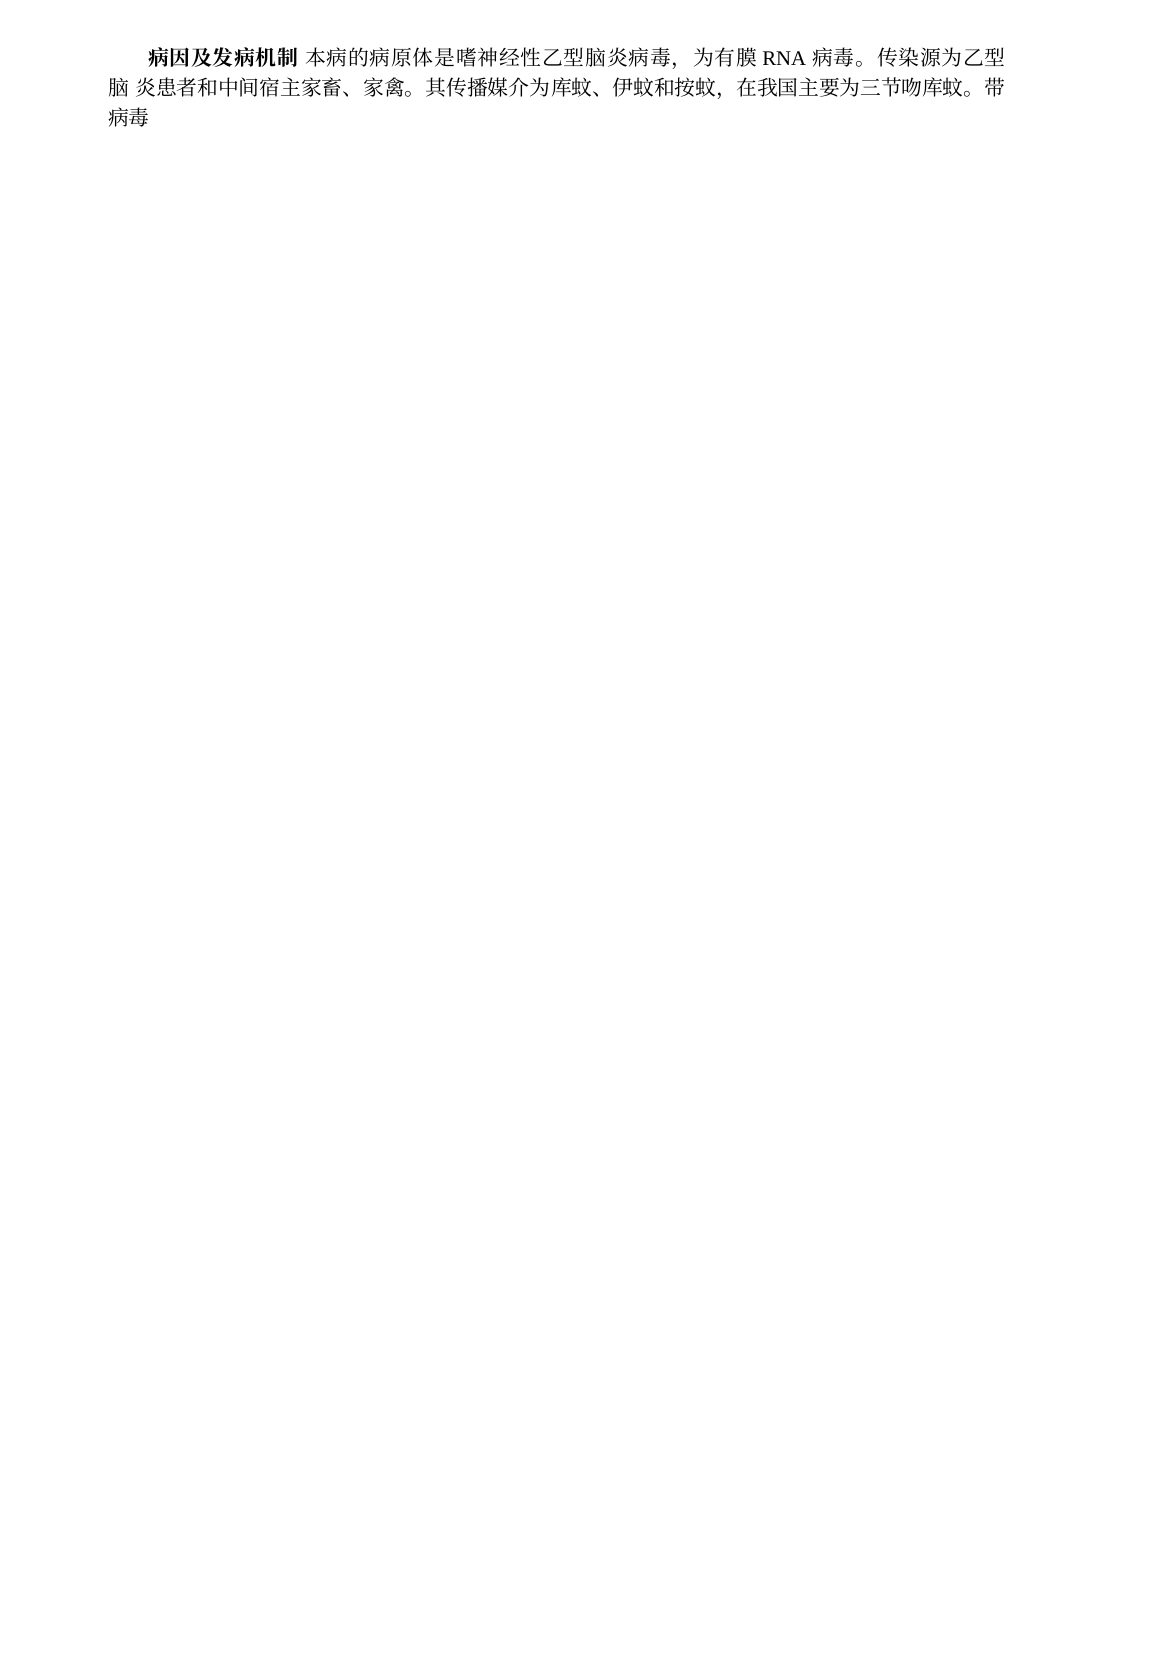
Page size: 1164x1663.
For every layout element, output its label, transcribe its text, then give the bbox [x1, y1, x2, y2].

text 病因及发病机制 本病的病原体是嗜神经性乙型脑炎病毒，为有膜RNA 病毒。传染源为乙型脑 炎患者和中间宿主家畜、家禽。其传播媒介为库蚊、伊蚊和按蚊，在我国主要为三节吻库蚊。带病毒 [108, 42, 1005, 131]
